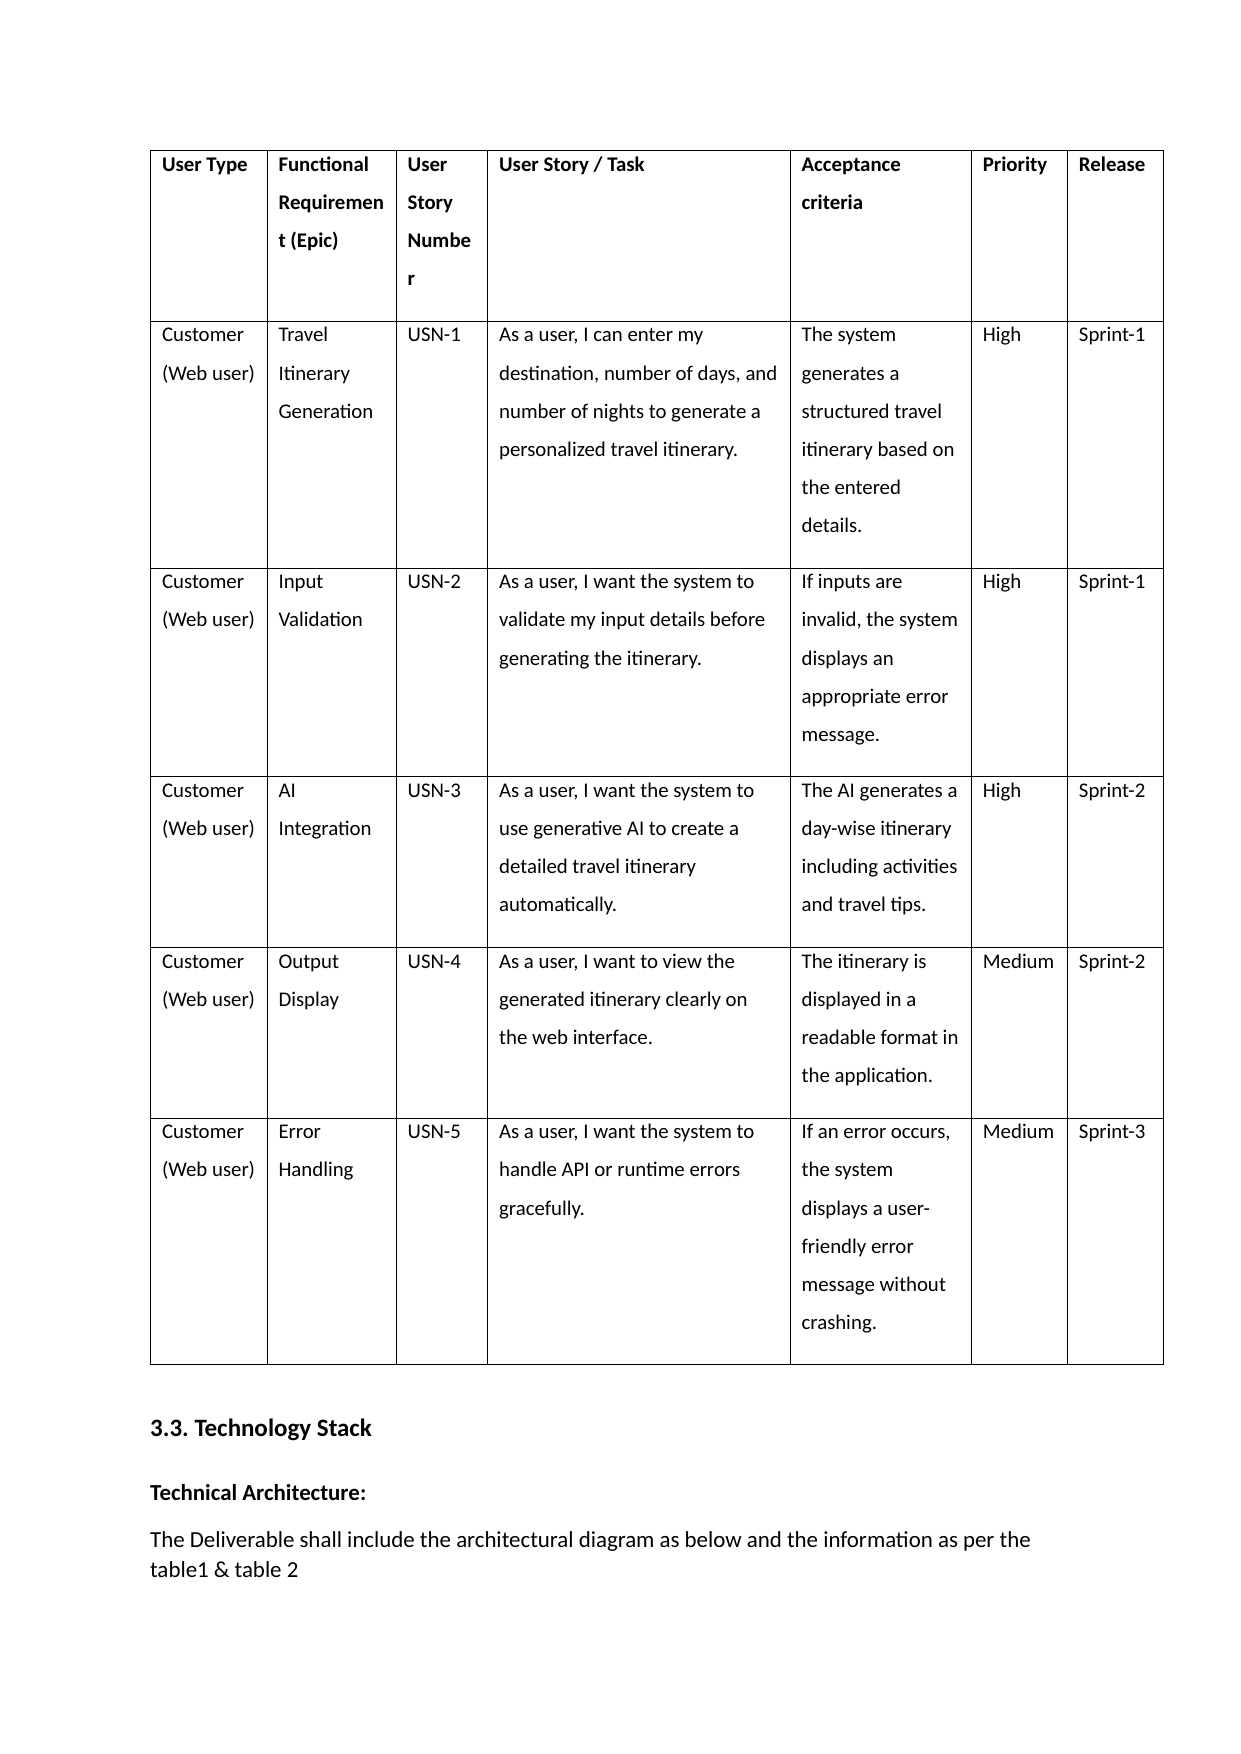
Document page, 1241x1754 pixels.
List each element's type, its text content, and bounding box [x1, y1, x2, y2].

table_cell Sprint-1 [1068, 322, 1163, 567]
table_cell Customer (Web user) [151, 569, 267, 776]
table_header Release [1068, 151, 1163, 321]
table_cell Output Display [268, 948, 396, 1117]
table_cell Sprint-1 [1068, 569, 1163, 776]
table_header User Story / Task [488, 151, 790, 321]
table_cell USN-1 [397, 322, 487, 567]
table_cell USN-4 [397, 948, 487, 1117]
table_cell As a user, I want the system to use generative AI to create a detailed travel itinerary automatically. [488, 777, 790, 947]
table_cell High [972, 569, 1067, 776]
table_cell Sprint-2 [1068, 777, 1163, 947]
table_cell As a user, I want to view the generated itinerary clearly on the web interface. [488, 948, 790, 1117]
table_cell USN-2 [397, 569, 487, 776]
table_header Acceptance criteria [791, 151, 971, 321]
table_cell As a user, I want the system to validate my input details before generating the itinerary. [488, 569, 790, 776]
table_cell The AI generates a day-wise itinerary including activities and travel tips. [791, 777, 971, 947]
table_cell High [972, 777, 1067, 947]
table_cell Customer (Web user) [151, 1119, 267, 1364]
table_cell Customer (Web user) [151, 948, 267, 1117]
table_cell The itinerary is displayed in a readable format in the application. [791, 948, 971, 1117]
text Technical Architecture: [150, 1478, 1090, 1506]
table_cell Customer (Web user) [151, 777, 267, 947]
text The Deliverable shall include the architectural diagram as below and the information as per the table1 & table 2 [150, 1525, 1090, 1583]
table_cell Medium [972, 1119, 1067, 1364]
table_cell As a user, I can enter my destination, number of days, and number of nights to generate a personalized travel itinerary. [488, 322, 790, 567]
table_cell Travel Itinerary Generation [268, 322, 396, 567]
table_header Functional Requirement (Epic) [268, 151, 396, 321]
table_cell AI Integration [268, 777, 396, 947]
table_cell As a user, I want the system to handle API or runtime errors gracefully. [488, 1119, 790, 1364]
table_cell If inputs are invalid, the system displays an appropriate error message. [791, 569, 971, 776]
table_cell Sprint-3 [1068, 1119, 1163, 1364]
table_cell Customer (Web user) [151, 322, 267, 567]
table_cell The system generates a structured travel itinerary based on the entered details. [791, 322, 971, 567]
table_cell If an error occurs, the system displays a user-friendly error message without crashing. [791, 1119, 971, 1364]
table_header User Type [151, 151, 267, 321]
table_cell USN-3 [397, 777, 487, 947]
table_cell Input Validation [268, 569, 396, 776]
table_cell Medium [972, 948, 1067, 1117]
table_cell Error Handling [268, 1119, 396, 1364]
table_cell USN-5 [397, 1119, 487, 1364]
table_cell High [972, 322, 1067, 567]
table_header User Story Number [397, 151, 487, 321]
text 3.3. Technology Stack [150, 1412, 1090, 1443]
table_cell Sprint-2 [1068, 948, 1163, 1117]
table_header Priority [972, 151, 1067, 321]
